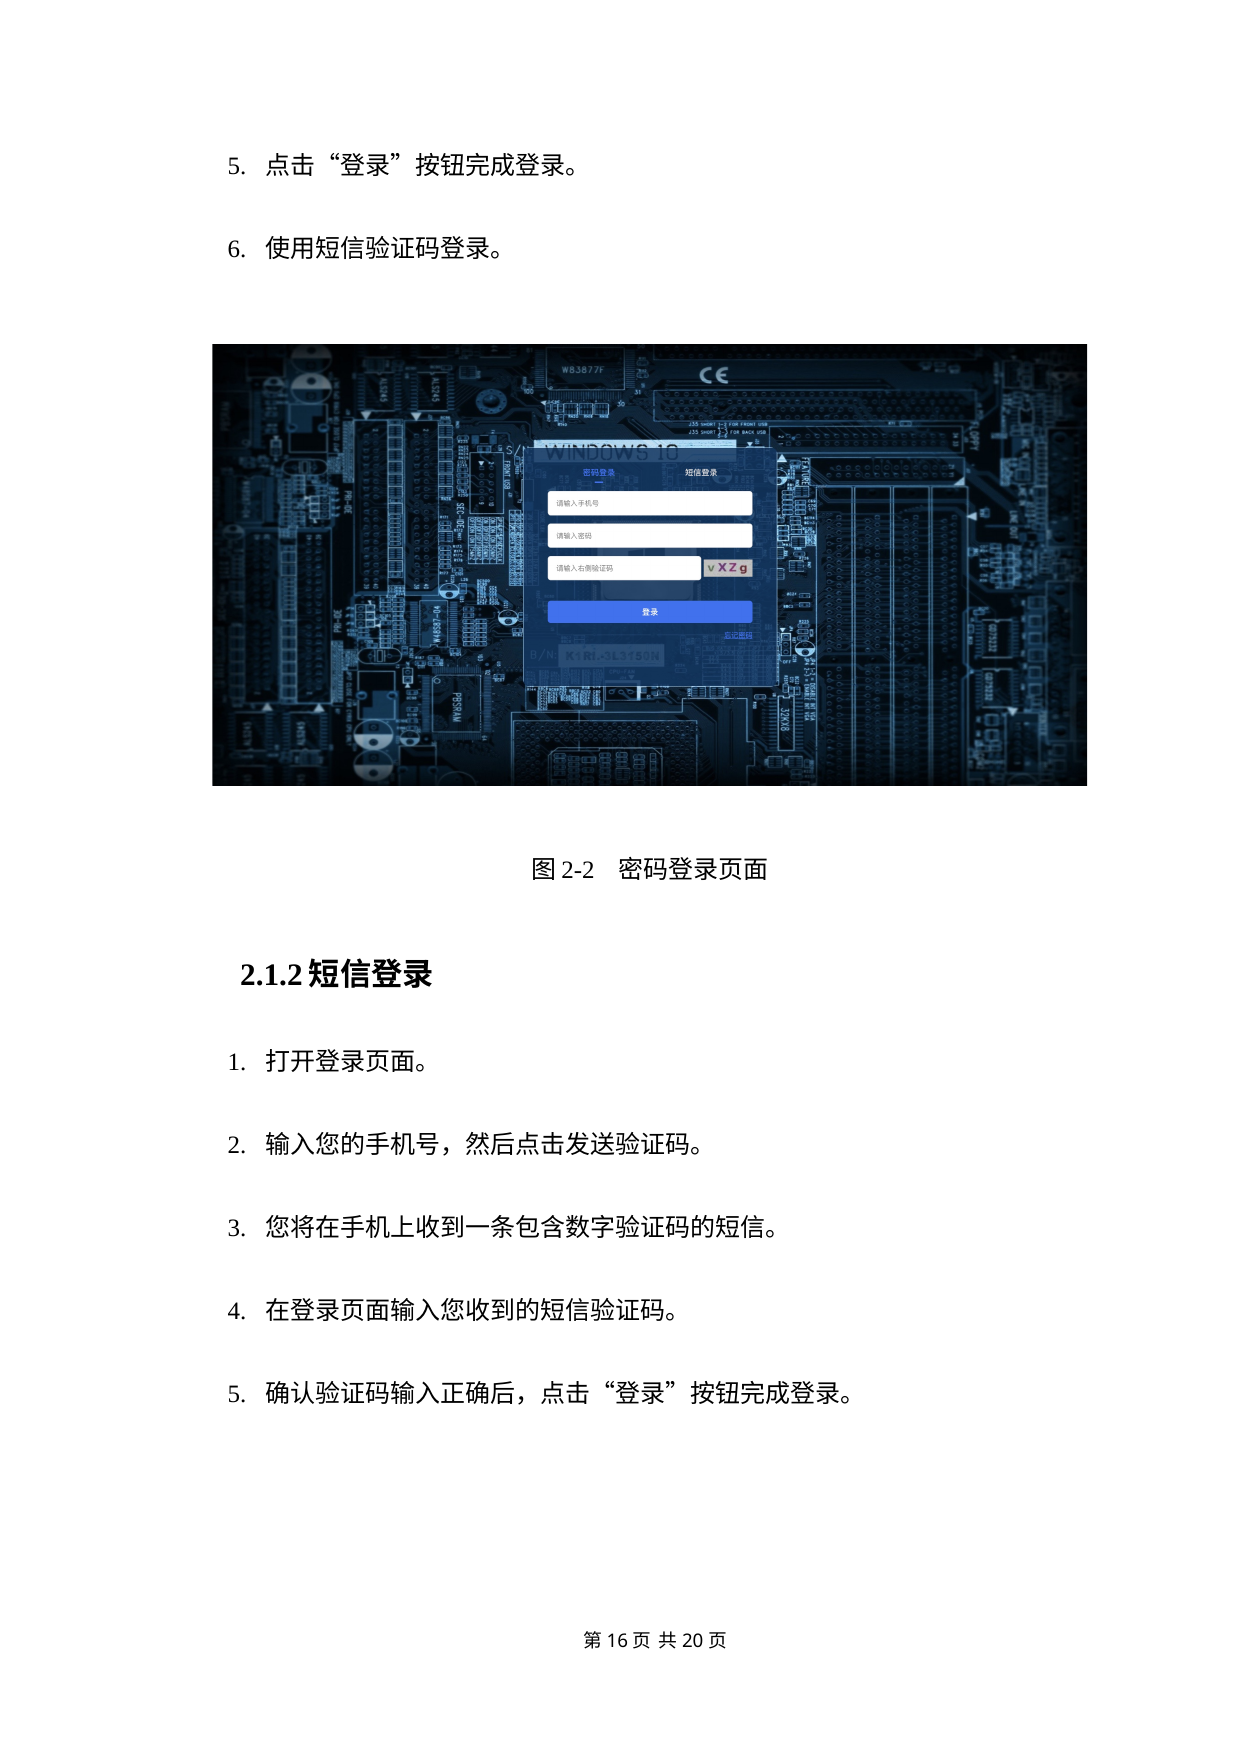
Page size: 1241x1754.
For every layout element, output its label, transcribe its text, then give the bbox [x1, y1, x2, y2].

list 打开登录页面。 [177, 1027, 1122, 1092]
text 图2-2 密码登录页面 [177, 835, 1122, 900]
list 您将在手机上收到一条包含数字验证码的短信。 [177, 1193, 1122, 1258]
list 点击“登录”按钮完成登录。 [177, 131, 1122, 196]
list 使用短信验证码登录。 [177, 214, 1122, 279]
picture [212, 344, 1088, 786]
subtitle 2.1.2短信登录 [177, 939, 1122, 1004]
list 确认验证码输入正确后，点击“登录”按钮完成登录。 [177, 1359, 1122, 1424]
list 在登录页面输入您收到的短信验证码。 [177, 1276, 1122, 1341]
list 输入您的手机号，然后点击发送验证码。 [177, 1110, 1122, 1175]
